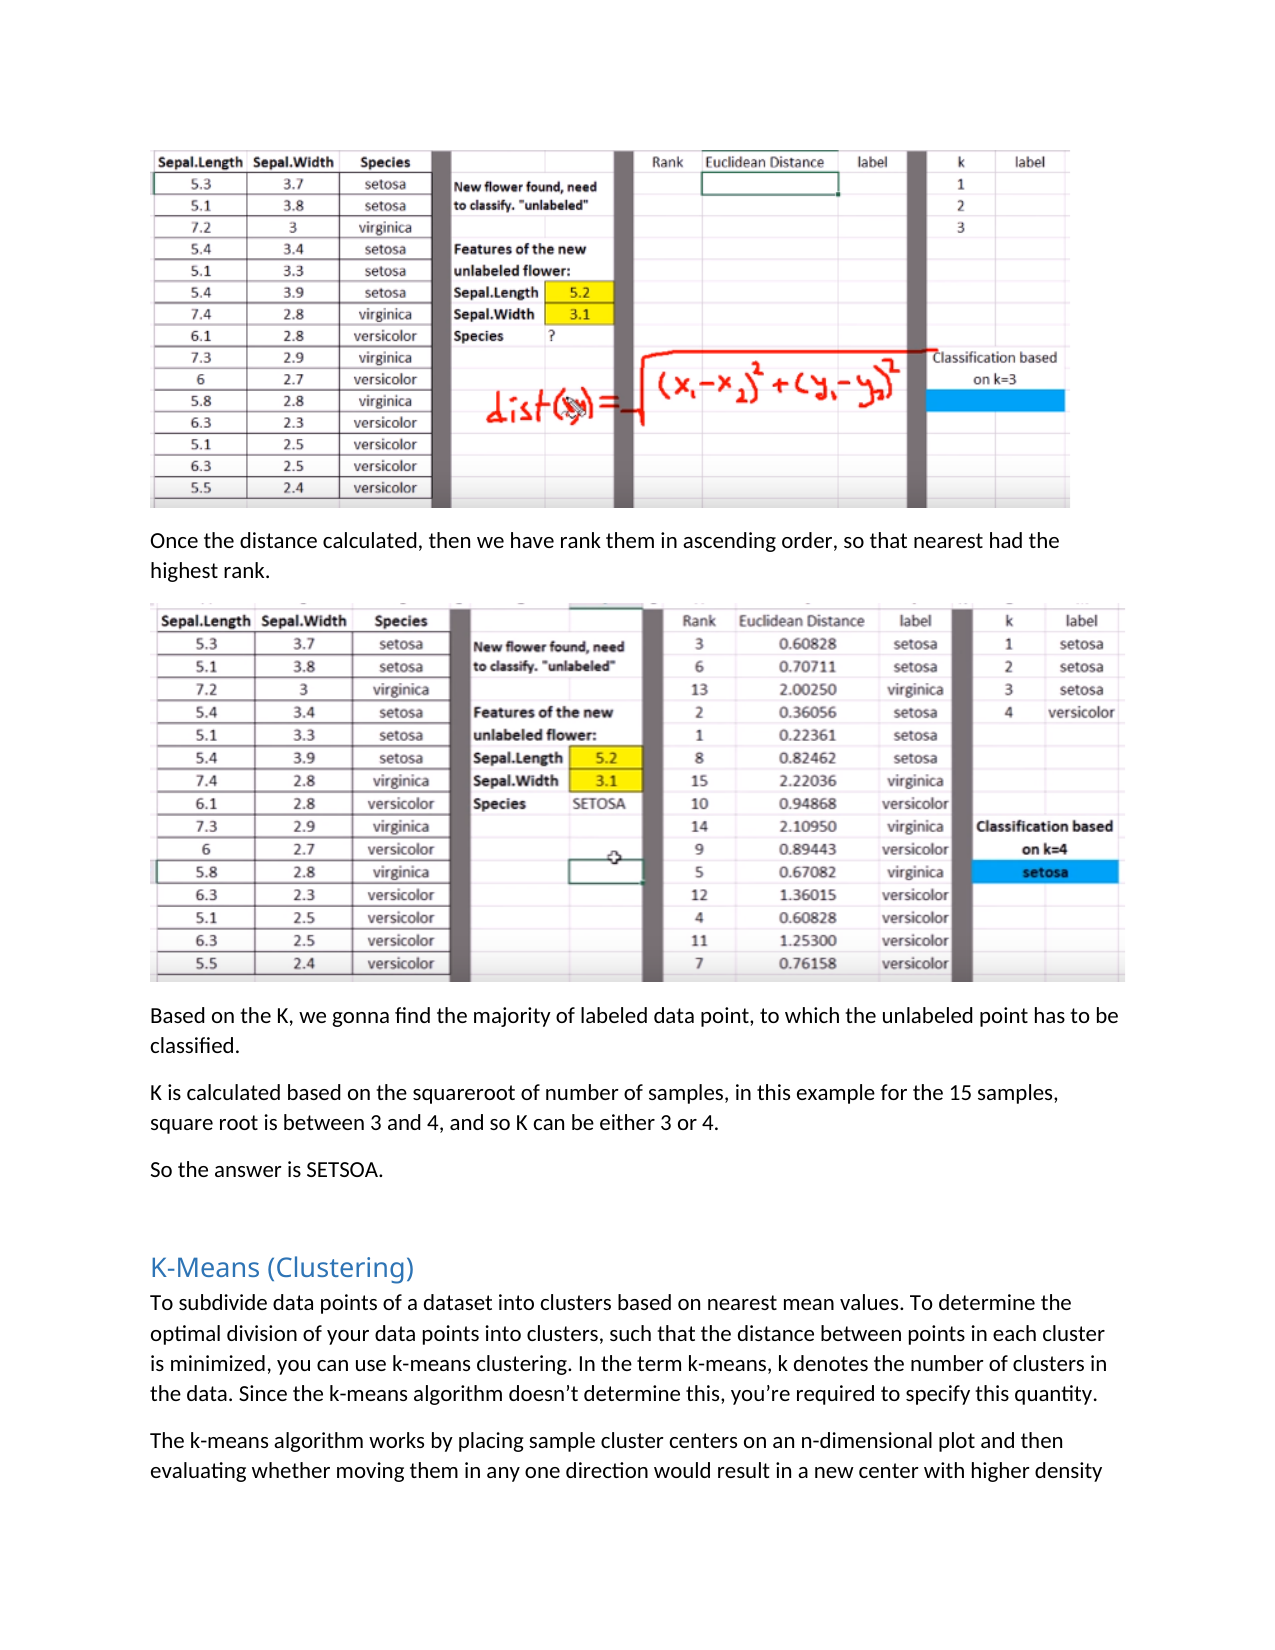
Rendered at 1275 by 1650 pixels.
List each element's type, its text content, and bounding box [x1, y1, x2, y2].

picture [150, 603, 1125, 982]
subtitle K-Means (Clustering) [150, 1249, 1125, 1286]
text To subdivide data points of a dataset into clusters based on nearest mean values. To determine the optimal division of your data points into clusters, such that the distance between points in each cluster is minimized, you can use k-means clustering. In the term k-means, k denotes the number of clusters in the data. Since the k-means algorithm doesn’t determine this, you’re required to specify this quantity. [150, 1288, 1125, 1407]
picture [150, 150, 1071, 508]
text Once the distance calculated, then we have rank them in ascending order, so that nearest had the highest rank. [150, 526, 1125, 584]
text So the answer is SETSOA. [150, 1155, 1125, 1183]
text Based on the K, we gonna find the majority of labeled data point, to which the unlabeled point has to be classified. [150, 1001, 1125, 1059]
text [150, 1426, 1125, 1484]
text K is calculated based on the squareroot of number of samples, in this example for the 15 samples, square root is between 3 and 4, and so K can be either 3 or 4. [150, 1078, 1125, 1136]
